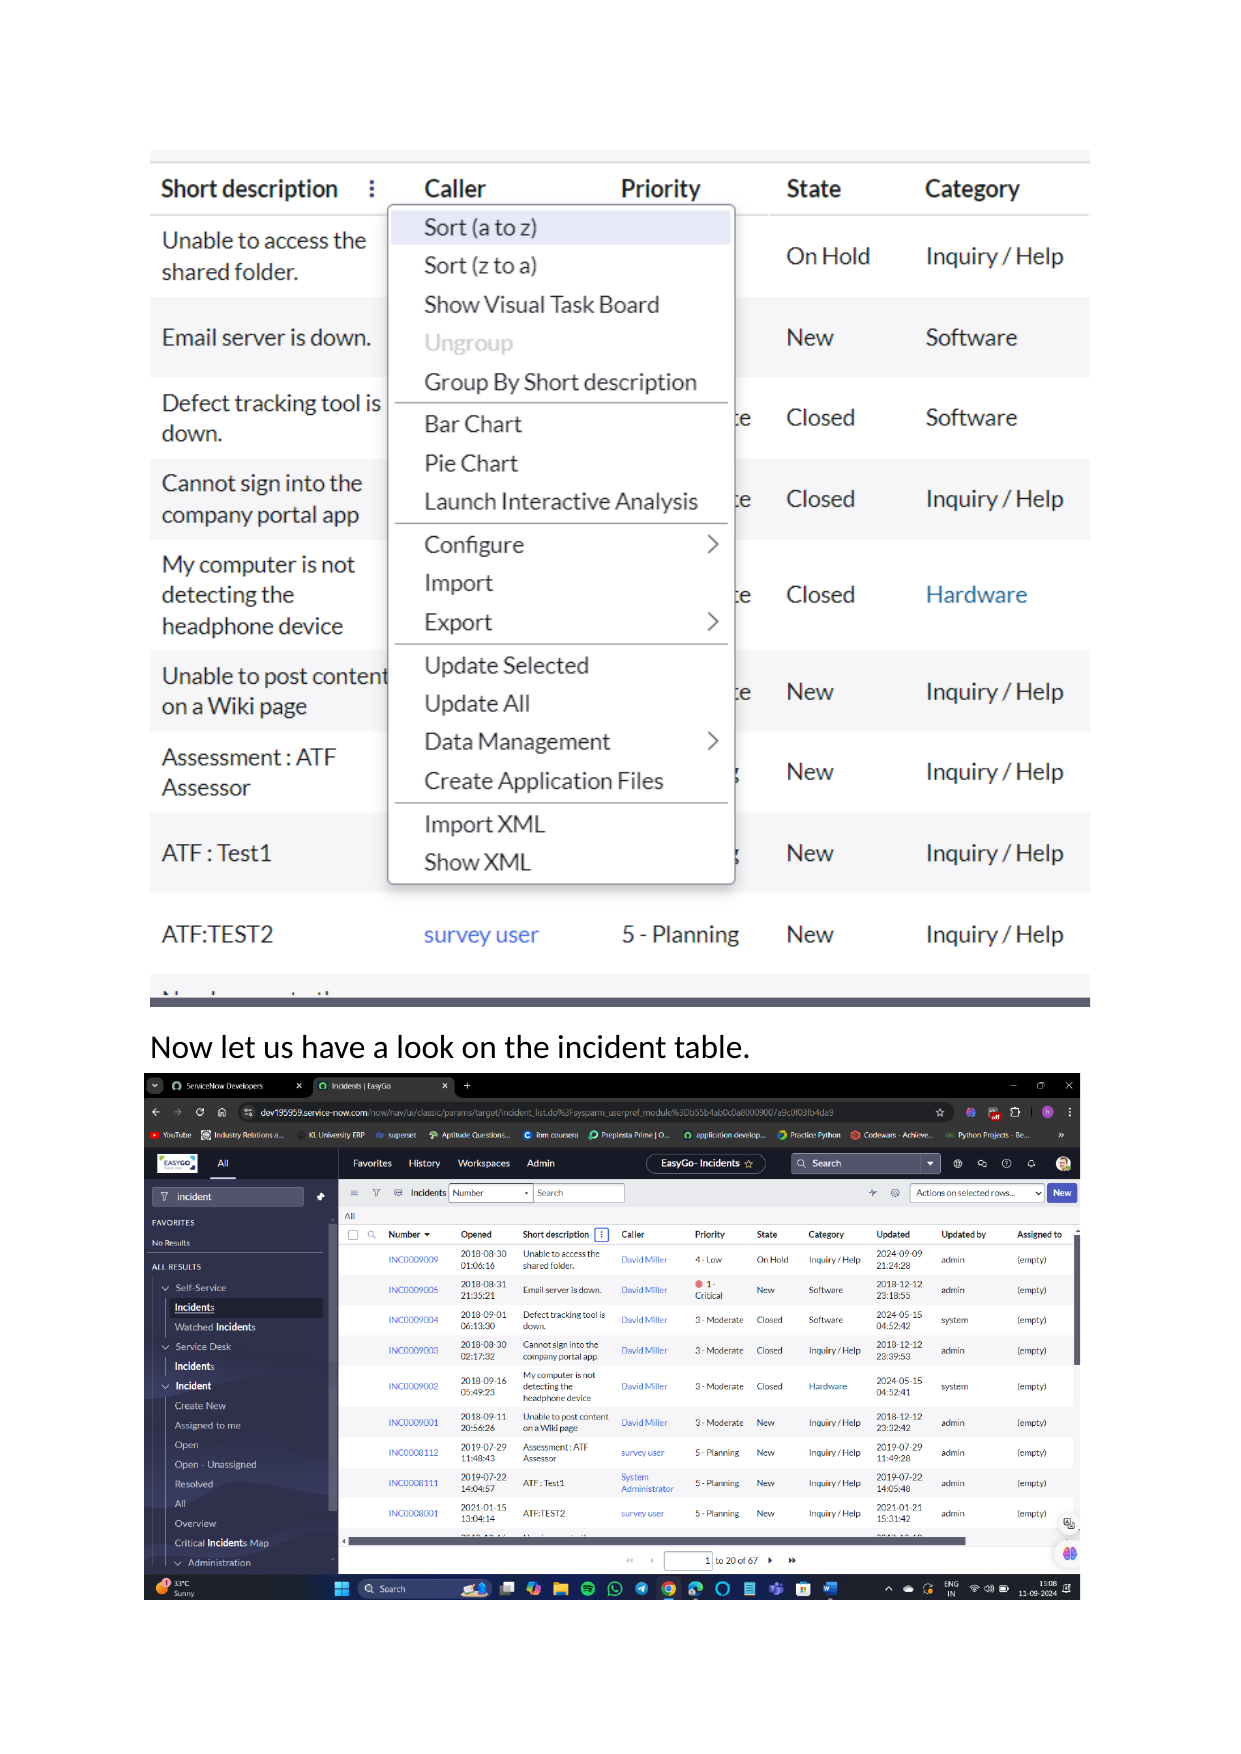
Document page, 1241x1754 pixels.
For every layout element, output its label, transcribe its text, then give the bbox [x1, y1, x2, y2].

picture [150, 150, 1091, 1007]
picture [142, 1073, 1080, 1599]
text Now let us have a look on the incident table. [150, 1026, 1090, 1066]
